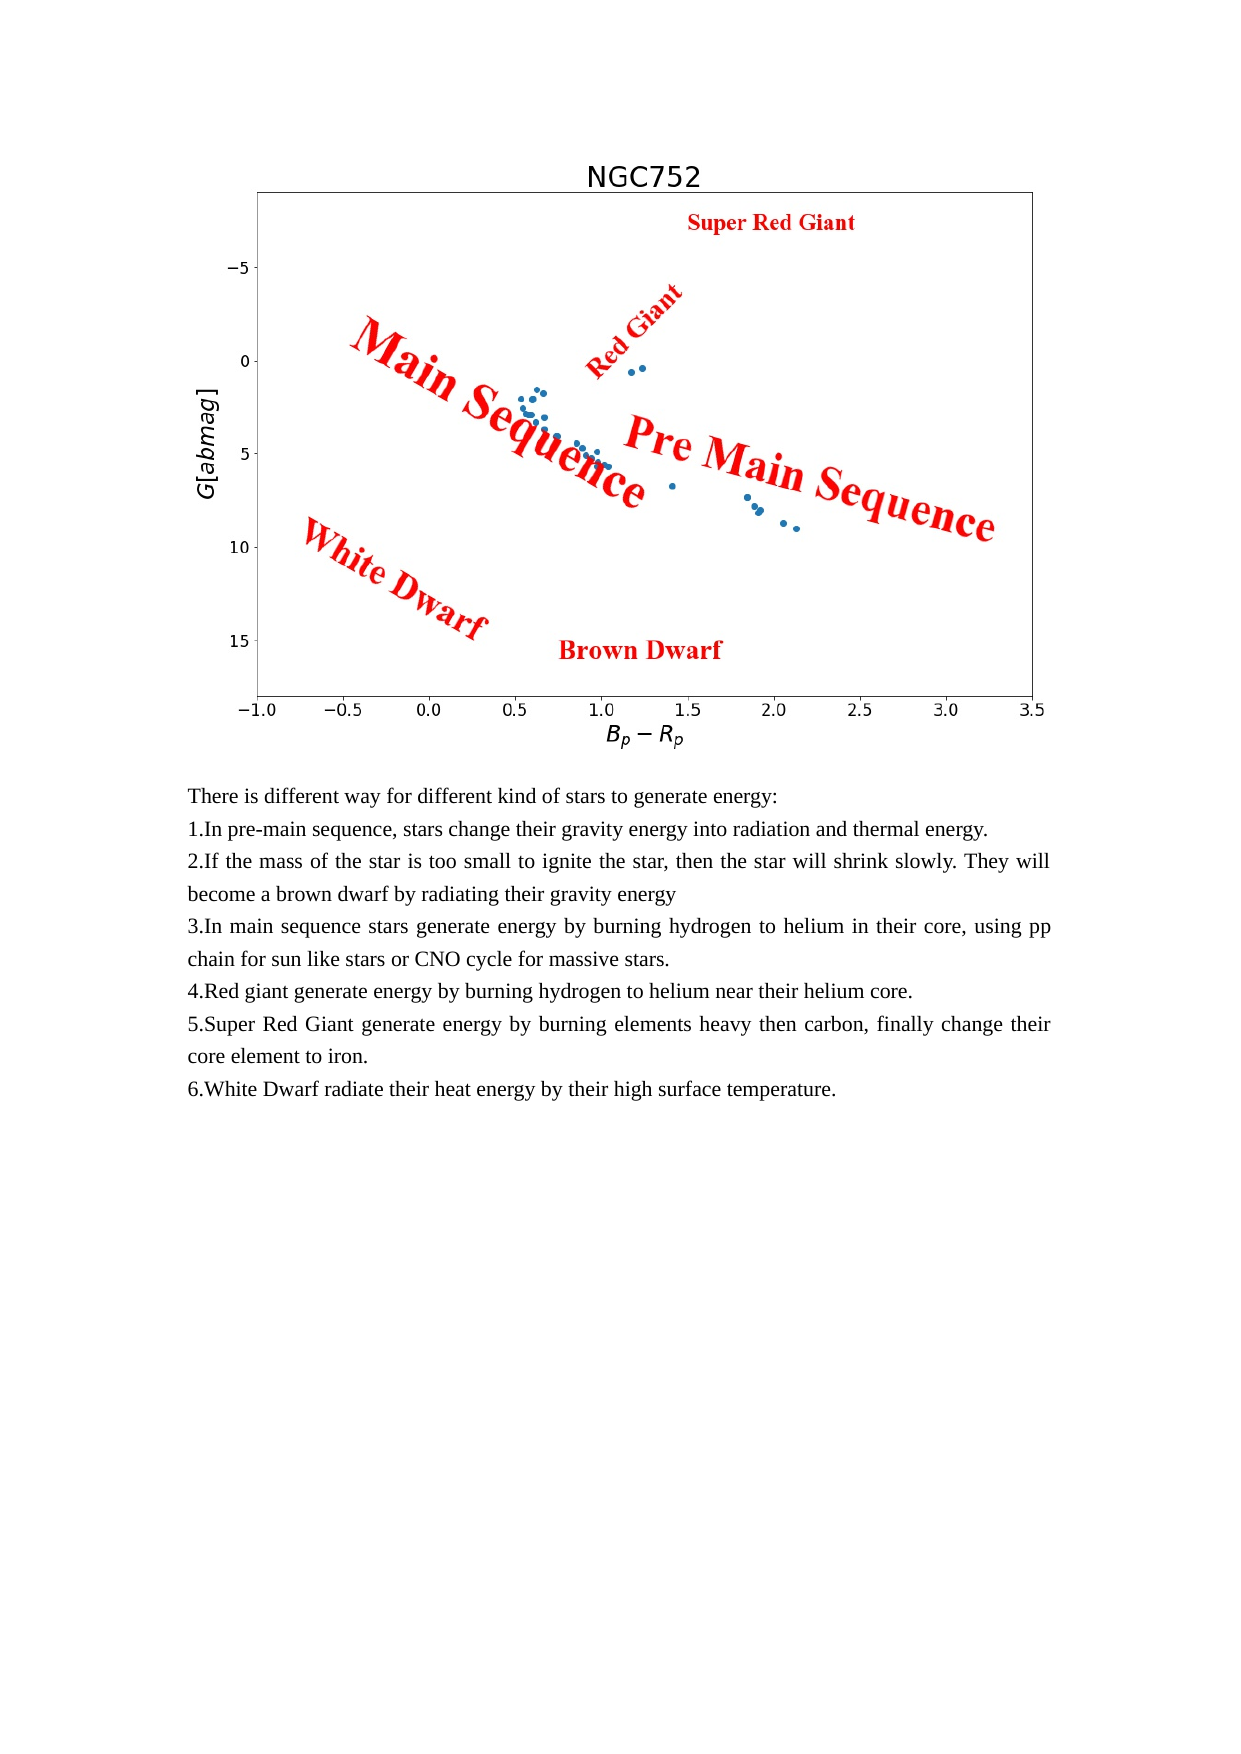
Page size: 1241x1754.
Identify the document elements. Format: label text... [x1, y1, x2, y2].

text 1.In pre-main sequence, stars change their gravity energy into radiation and thermal energy. [187, 812, 1053, 844]
text 4.Red giant generate energy by burning hydrogen to helium near their helium core. [187, 974, 1053, 1007]
text 5.Super Red Giant generate energy by burning elements heavy then carbon, finally change their core element to iron. [187, 1007, 1053, 1072]
picture [190, 162, 1050, 753]
text 6.White Dwarf radiate their heat energy by their high surface temperature. [187, 1072, 1053, 1104]
text 2.If the mass of the star is too small to ignite the star, then the star will shrink slowly. They will become a brown dwarf by radiating their gravity energy [187, 844, 1053, 909]
text 3.In main sequence stars generate energy by burning hydrogen to helium in their core, using pp chain for sun like stars or CNO cycle for massive stars. [187, 909, 1053, 974]
text There is different way for different kind of stars to generate energy: [187, 779, 1053, 812]
